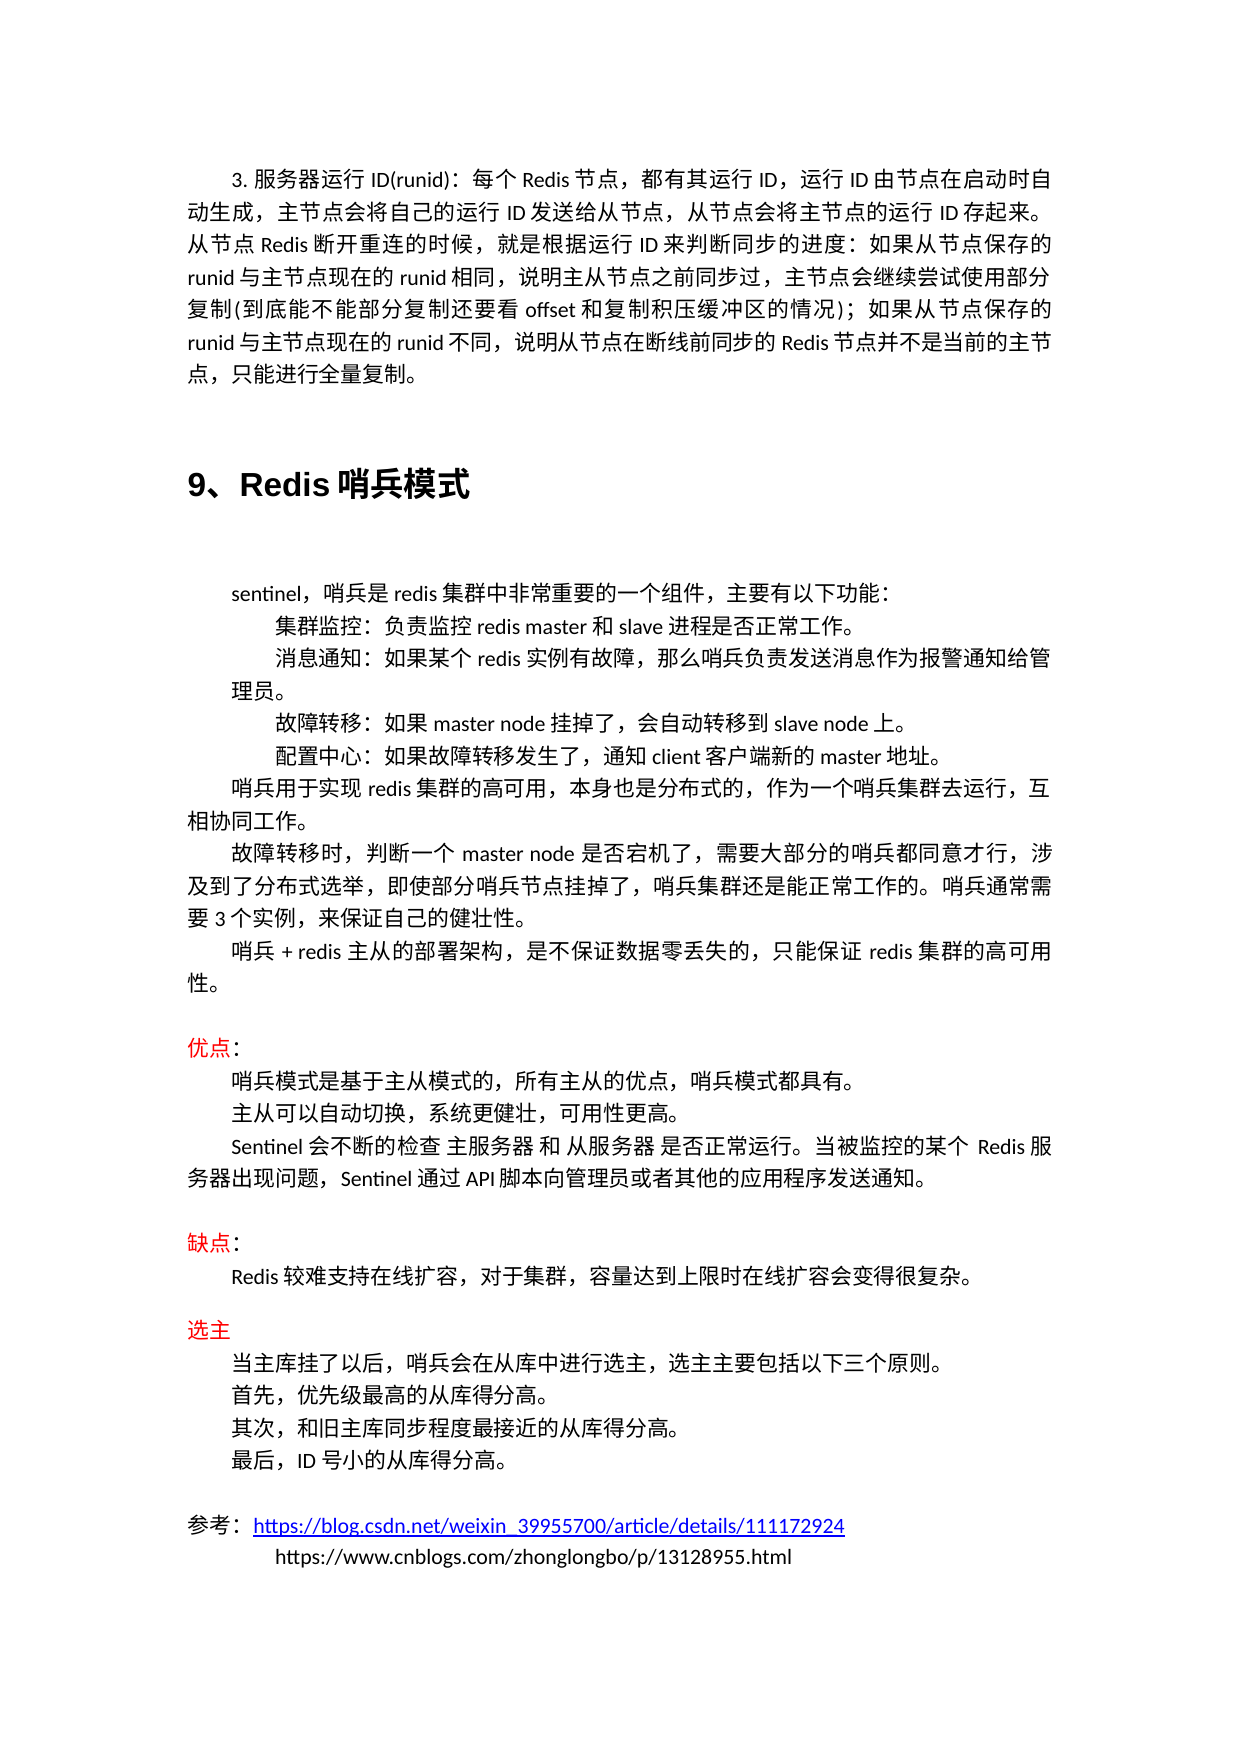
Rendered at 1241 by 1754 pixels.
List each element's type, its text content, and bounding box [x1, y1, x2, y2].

text 哨兵模式是基于主从模式的，所有主从的优点，哨兵模式都具有。 [187, 1063, 1053, 1096]
text 当主库挂了以后，哨兵会在从库中进行选主，选主主要包括以下三个原则。 [187, 1345, 1053, 1378]
text 主从可以自动切换，系统更健壮，可用性更高。 [187, 1096, 1053, 1128]
text 优点： [187, 1031, 1053, 1063]
text 其次，和旧主库同步程度最接近的从库得分高。 [187, 1410, 1053, 1443]
text Sentinel 会不断的检查 主服务器 和 从服务器 是否正常运行。当被监控的某个 Redis 服务器出现问题，Sentinel 通过API脚本向管理员或者其他的应用程序发送通知。 [187, 1128, 1053, 1193]
text 缺点： [187, 1226, 1053, 1258]
text 故障转移时，判断一个 master node 是否宕机了，需要大部分的哨兵都同意才行，涉及到了分布式选举，即使部分哨兵节点挂掉了，哨兵集群还是能正常工作的。哨兵通常需要 3 个实例，来保证自己的健壮性。 [187, 836, 1053, 933]
text 故障转移：如果 master node 挂掉了，会自动转移到 slave node 上。 [231, 706, 1053, 738]
text 消息通知：如果某个 redis 实例有故障，那么哨兵负责发送消息作为报警通知给管理员。 [231, 641, 1053, 706]
text 哨兵用于实现 redis 集群的高可用，本身也是分布式的，作为一个哨兵集群去运行，互相协同工作。 [187, 771, 1053, 836]
text 3. 服务器运行ID(runid)：每个Redis节点，都有其运行ID，运行ID由节点在启动时自动生成，主节点会将自己的运行ID发送给从节点，从节点会将主节点的运行ID存起来。 从节点Redis断开重连的时候，就是根据运行ID来判断同步的进度：如果从节点保存的runid与主节点现在的runid相同，说明主从节点之前同步过，主节点会继续尝试使用部分复制(到底能不能部分复制还要看offset和复制积压缓冲区的情况)；如果从节点保存的runid与主节点现在的runid不同，说明从节点在断线前同步的Redis节点并不是当前的主节点，只能进行全量复制。 [187, 162, 1053, 389]
text https://www.cnblogs.com/zhonglongbo/p/13128955.html [231, 1540, 1053, 1573]
text 哨兵 + redis 主从的部署架构，是不保证数据零丢失的，只能保证 redis 集群的高可用性。 [187, 933, 1053, 998]
text 选主 [187, 1313, 1053, 1345]
text 首先，优先级最高的从库得分高。 [187, 1378, 1053, 1410]
text 参考：https://blog.csdn.net/weixin_39955700/article/details/111172924 [187, 1508, 1053, 1540]
text 配置中心：如果故障转移发生了，通知 client 客户端新的 master 地址。 [231, 738, 1053, 771]
text sentinel，哨兵是 redis 集群中非常重要的一个组件，主要有以下功能： [187, 576, 1053, 608]
subtitle 9、Redis哨兵模式 [187, 449, 1053, 514]
list Redis较难支持在线扩容，对于集群，容量达到上限时在线扩容会变得很复杂。 [187, 1258, 1053, 1291]
text 集群监控：负责监控 redis master 和 slave 进程是否正常工作。 [231, 608, 1053, 641]
text 最后，ID 号小的从库得分高。 [187, 1443, 1053, 1475]
